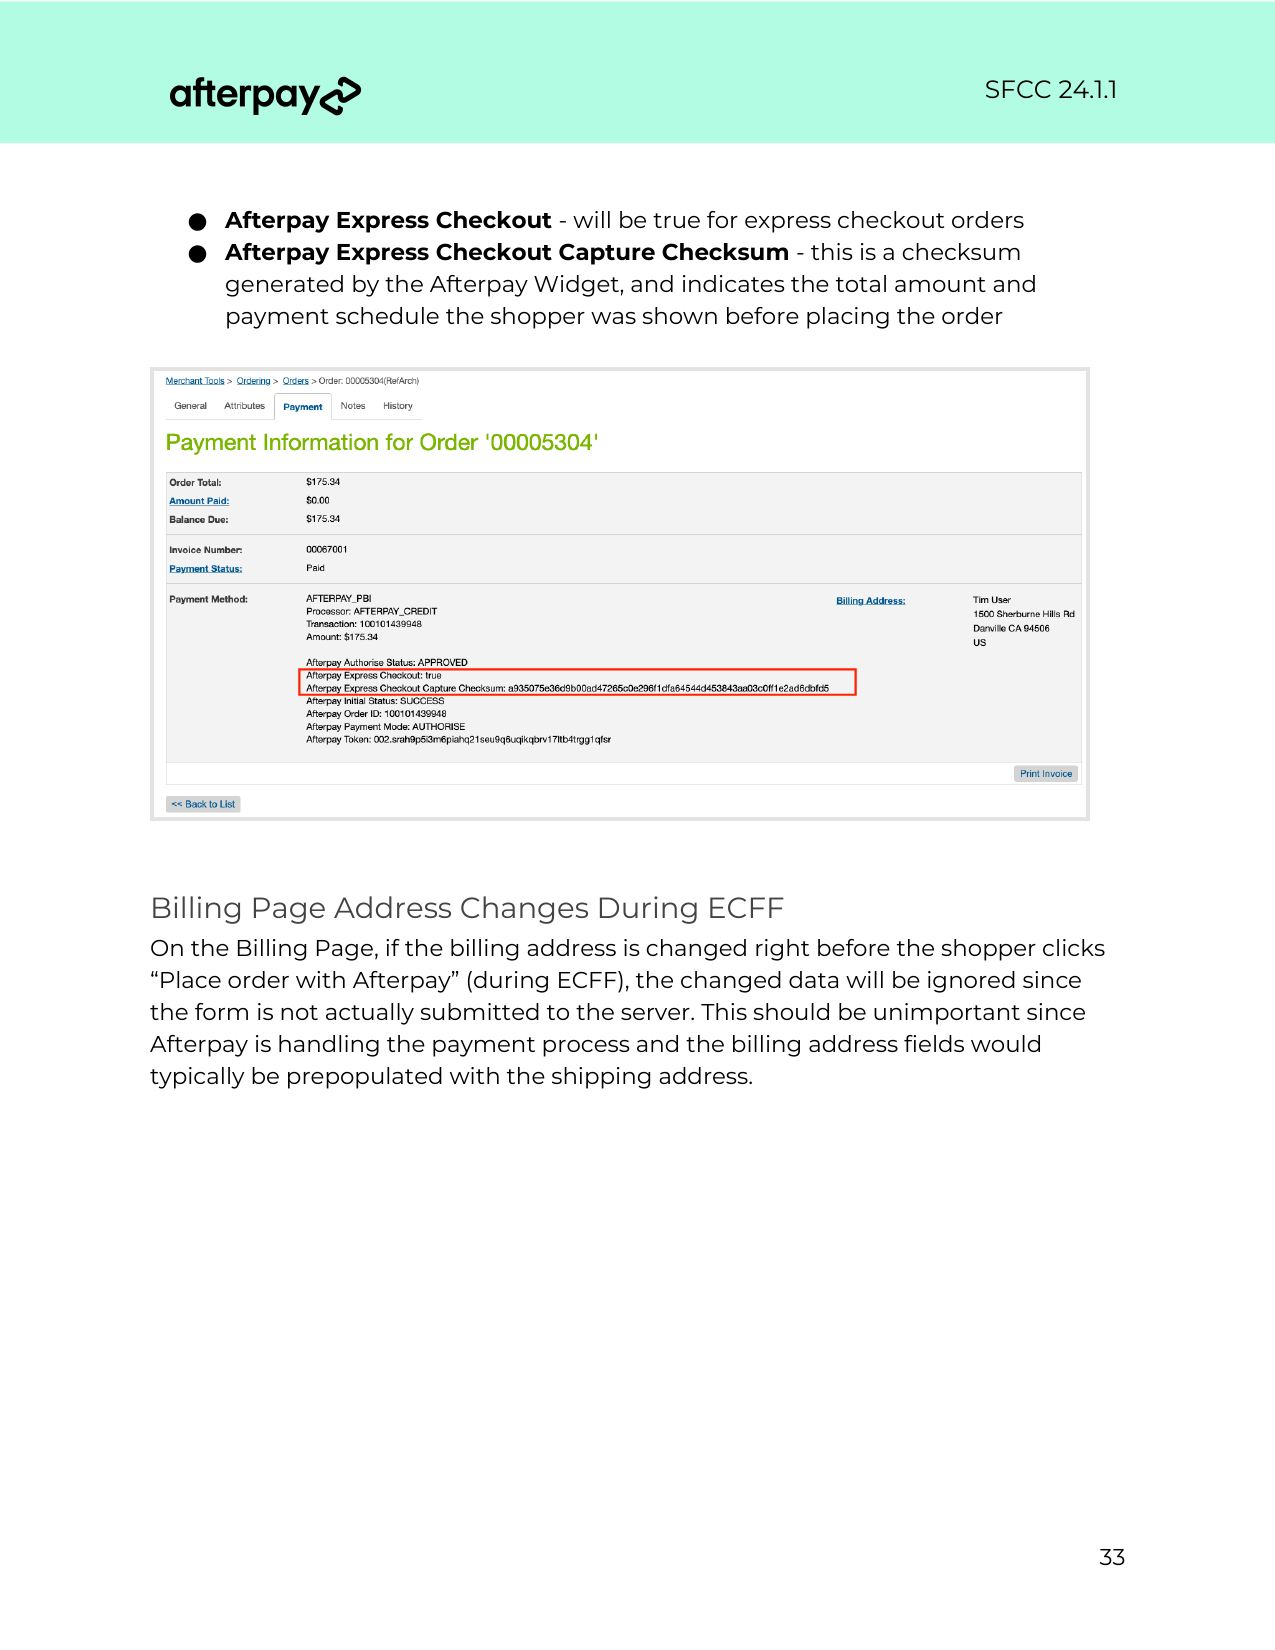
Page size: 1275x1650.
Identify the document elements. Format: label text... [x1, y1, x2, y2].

text On the Billing Page, if the billing address is changed right before the shopper clicks “Place order with Afterpay” (during ECFF), the changed data will be ignored since the form is not actually submitted to the server. This should be unimportant since Afterpay is handling the payment process and the billing address fields would typically be prepopulated with the shipping address. [150, 934, 1125, 1091]
picture [154, 371, 1086, 817]
subtitle Billing Page Address Changes During ECFF [150, 890, 1125, 926]
list Afterpay Express Checkout - will be true for express checkout orders [187, 206, 1125, 234]
list Afterpay Express Checkout Capture Checksum - this is a checksum generated by the Afterpay Widget, and indicates the total amount and payment schedule the shopper was shown before placing the order [187, 238, 1125, 330]
picture [134, 48, 397, 144]
